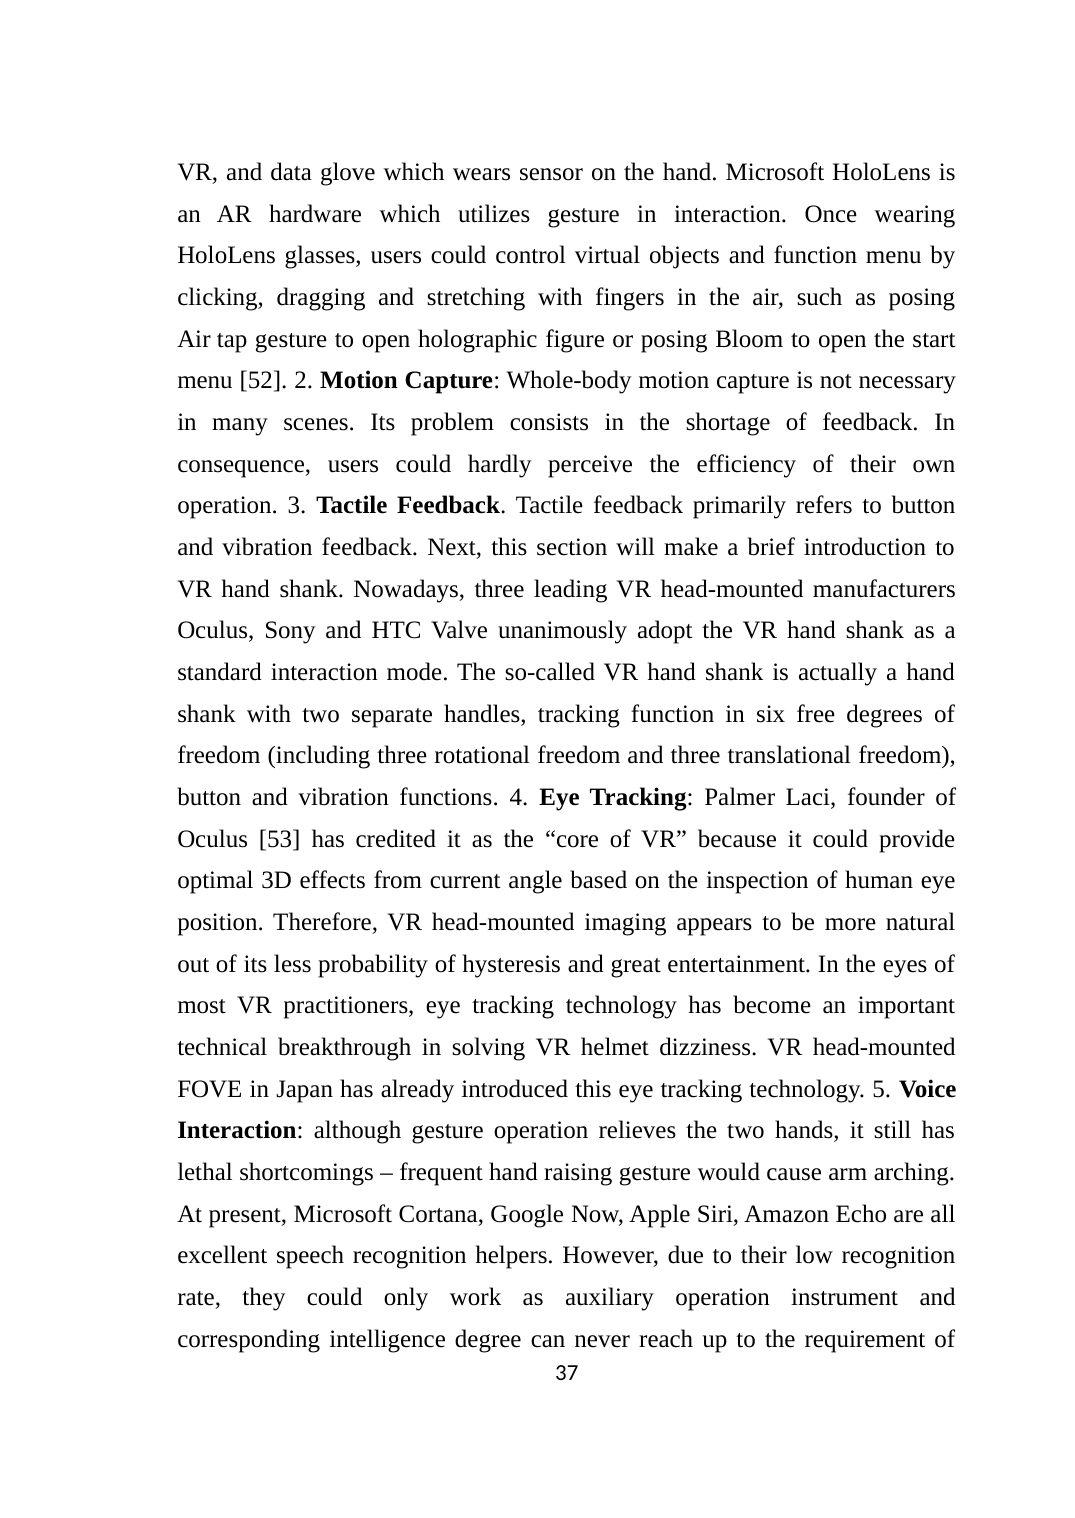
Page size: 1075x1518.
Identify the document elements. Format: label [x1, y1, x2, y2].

text [177, 147, 956, 1355]
